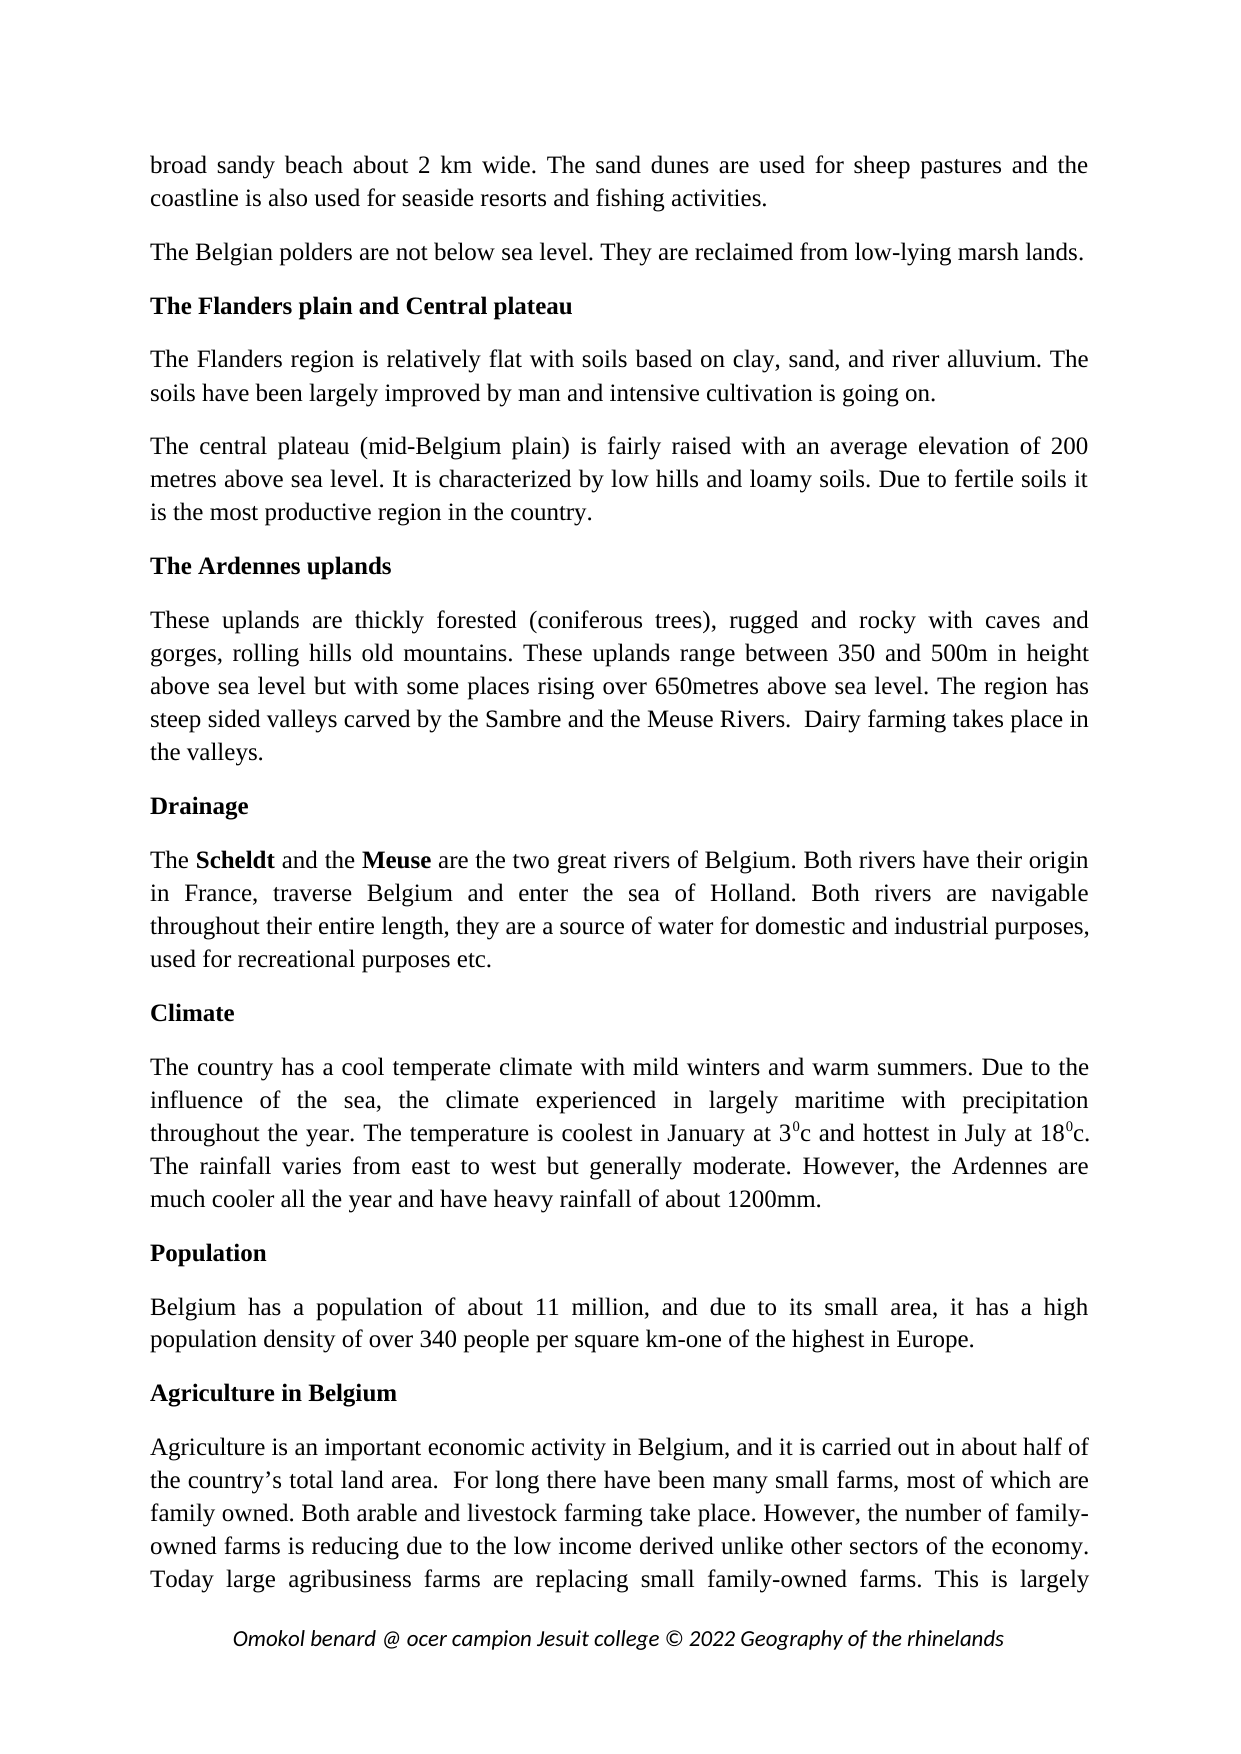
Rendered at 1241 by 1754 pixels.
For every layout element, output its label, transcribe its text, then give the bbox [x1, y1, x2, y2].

text Population [150, 1238, 1090, 1266]
text Drainage [150, 791, 1090, 820]
text The Scheldt and the Meuse are the two great rivers of Belgium. Both rivers have their origin in France, traverse Belgium and enter the sea of Holland. Both rivers are navigable throughout their entire length, they are a source of water for domestic and industrial purposes, used for recreational purposes etc. [150, 845, 1090, 973]
text The country has a cool temperate climate with mild winters and warm summers. Due to the influence of the sea, the climate experienced in largely maritime with precipitation throughout the year. The temperature is coolest in January at 30c and hottest in July at 180c. The rainfall varies from east to west but generally moderate. However, the Ardennes are much cooler all the year and have heavy rainfall of about 1200mm. [150, 1052, 1090, 1213]
text These uplands are thickly forested (coniferous trees), rugged and rocky with caves and gorges, rolling hills old mountains. These uplands range between 350 and 500m in height above sea level but with some places rising over 650metres above sea level. The region has steep sided valleys carved by the Sambre and the Meuse Rivers. Dairy farming takes place in the valleys. [150, 605, 1090, 766]
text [150, 1432, 1090, 1593]
text Agriculture in Belgium [150, 1378, 1090, 1407]
text The Ardennes uplands [150, 551, 1090, 580]
text The Flanders region is relatively flat with soils based on clay, sand, and river alluvium. The soils have been largely improved by man and intensive cultivation is going on. [150, 344, 1090, 406]
text Belgium has a population of about 11 million, and due to its small area, it has a high population density of over 340 people per square km-one of the highest in Europe. [150, 1292, 1090, 1353]
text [150, 150, 1090, 212]
text The Flanders plain and Central plateau [150, 291, 1090, 319]
text The central plateau (mid-Belgium plain) is fairly raised with an average elevation of 200 metres above sea level. It is characterized by low hills and loamy soils. Due to fertile soils it is the most productive region in the country. [150, 431, 1090, 526]
text The Belgian polders are not below sea level. They are reclaimed from low-lying marsh lands. [150, 237, 1090, 266]
text Climate [150, 998, 1090, 1027]
